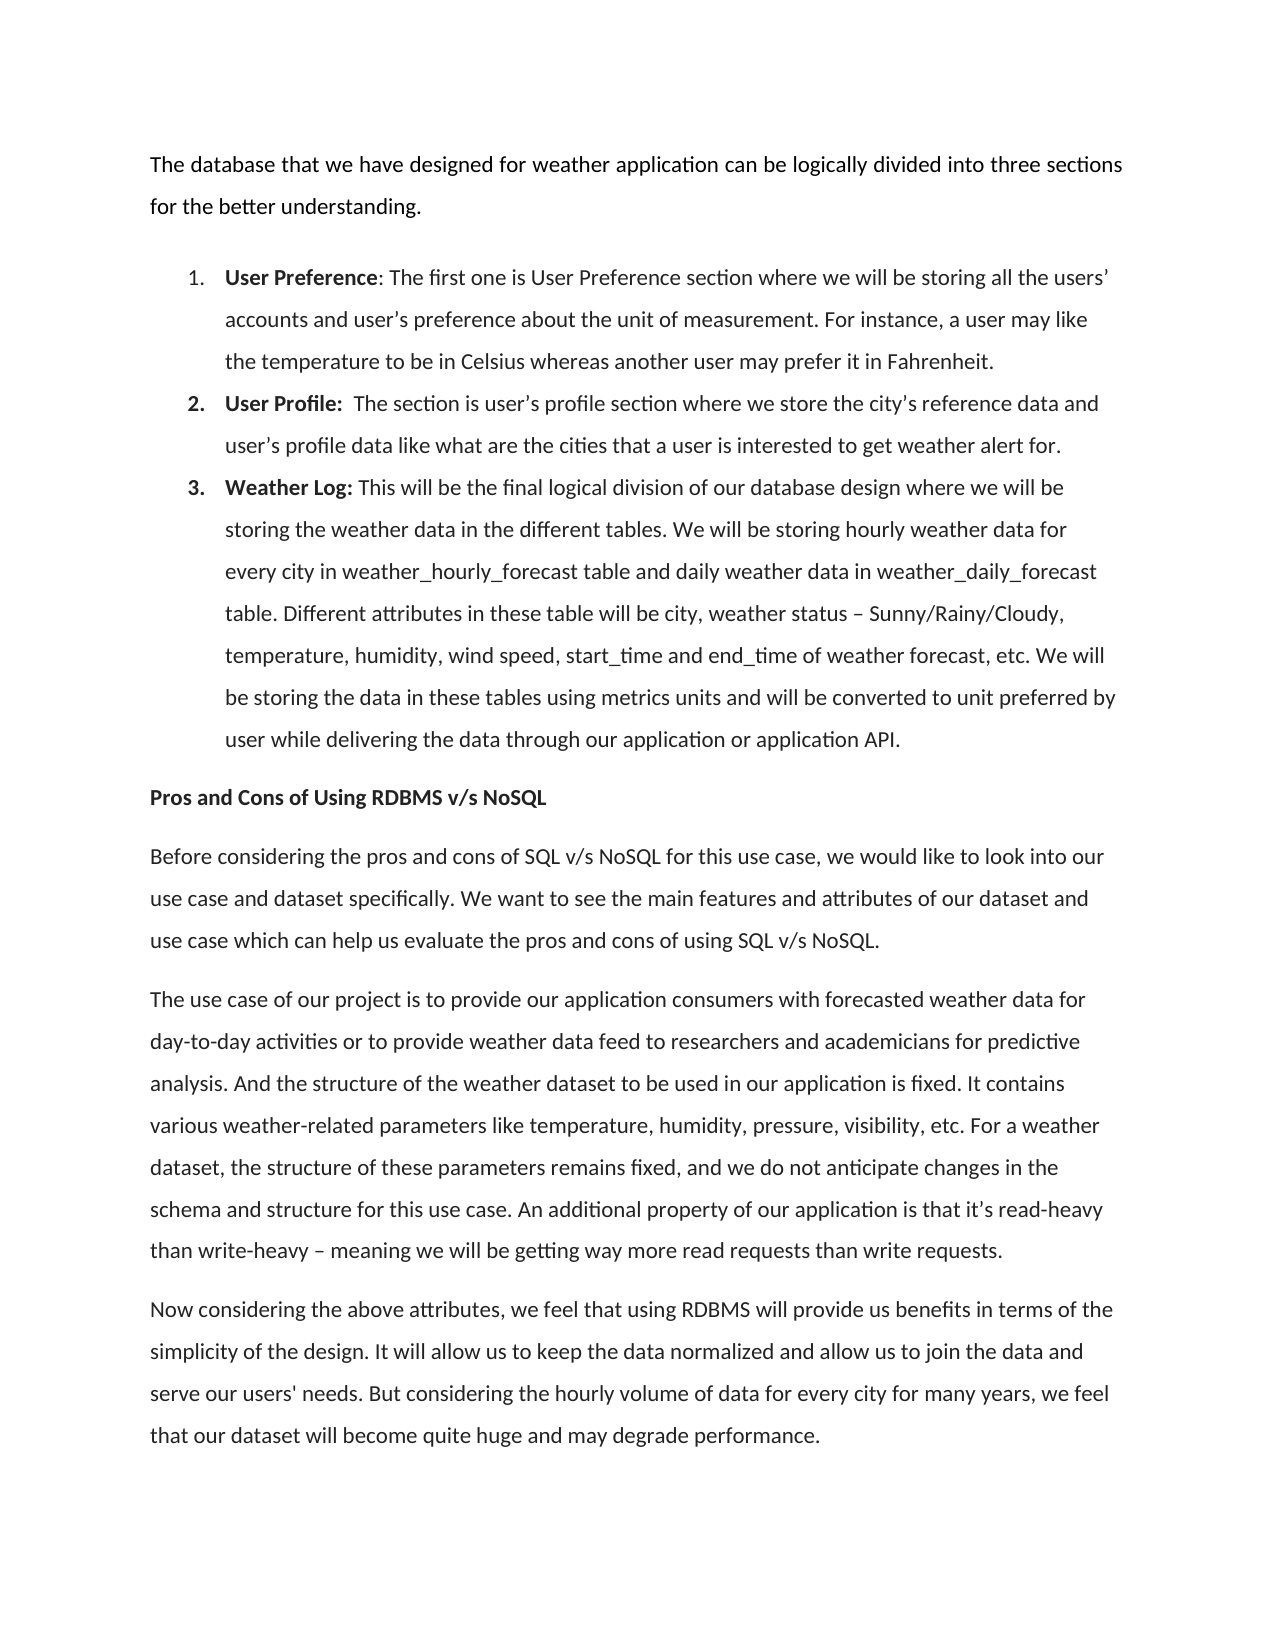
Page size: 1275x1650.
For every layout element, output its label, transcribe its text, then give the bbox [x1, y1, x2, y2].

text The use case of our project is to provide our application consumers with forecasted weather data for day-to-day activities or to provide weather data feed to researchers and academicians for predictive analysis. And the structure of the weather dataset to be used in our application is fixed. It contains various weather-related parameters like temperature, humidity, pressure, visibility, etc. For a weather dataset, the structure of these parameters remains fixed, and we do not anticipate changes in the schema and structure for this use case. An additional property of our application is that it’s read-heavy than write-heavy – meaning we will be getting way more read requests than write requests. [150, 985, 1125, 1265]
text The database that we have designed for weather application can be logically divided into three sections for the better understanding. [150, 150, 1125, 220]
text Before considering the pros and cons of SQL v/s NoSQL for this use case, we would like to look into our use case and dataset specifically. We want to see the main features and attributes of our dataset and use case which can help us evaluate the pros and cons of using SQL v/s NoSQL. [150, 842, 1125, 954]
list User Preference: The first one is User Preference section where we will be storing all the users’ accounts and user’s preference about the unit of measurement. For instance, a user may like the temperature to be in Celsius whereas another user may prefer it in Fahrenheit. [187, 263, 1125, 375]
text Now considering the above attributes, we feel that using RDBMS will provide us benefits in terms of the simplicity of the design. It will allow us to keep the data normalized and allow us to join the data and serve our users' needs. But considering the hourly volume of data for every city for many years, we feel that our dataset will become quite huge and may degrade performance. [150, 1295, 1125, 1449]
text Pros and Cons of Using RDBMS v/s NoSQL [150, 783, 1125, 812]
list User Profile: The section is user’s profile section where we store the city’s reference data and user’s profile data like what are the cities that a user is interested to get weather alert for. [187, 389, 1125, 459]
list Weather Log: This will be the final logical division of our database design where we will be storing the weather data in the different tables. We will be storing hourly weather data for every city in weather_hourly_forecast table and daily weather data in weather_daily_forecast table. Different attributes in these table will be city, weather status – Sunny/Rainy/Cloudy, temperature, humidity, wind speed, start_time and end_time of weather forecast, etc. We will be storing the data in these tables using metrics units and will be converted to unit preferred by user while delivering the data through our application or application API. [187, 473, 1125, 753]
